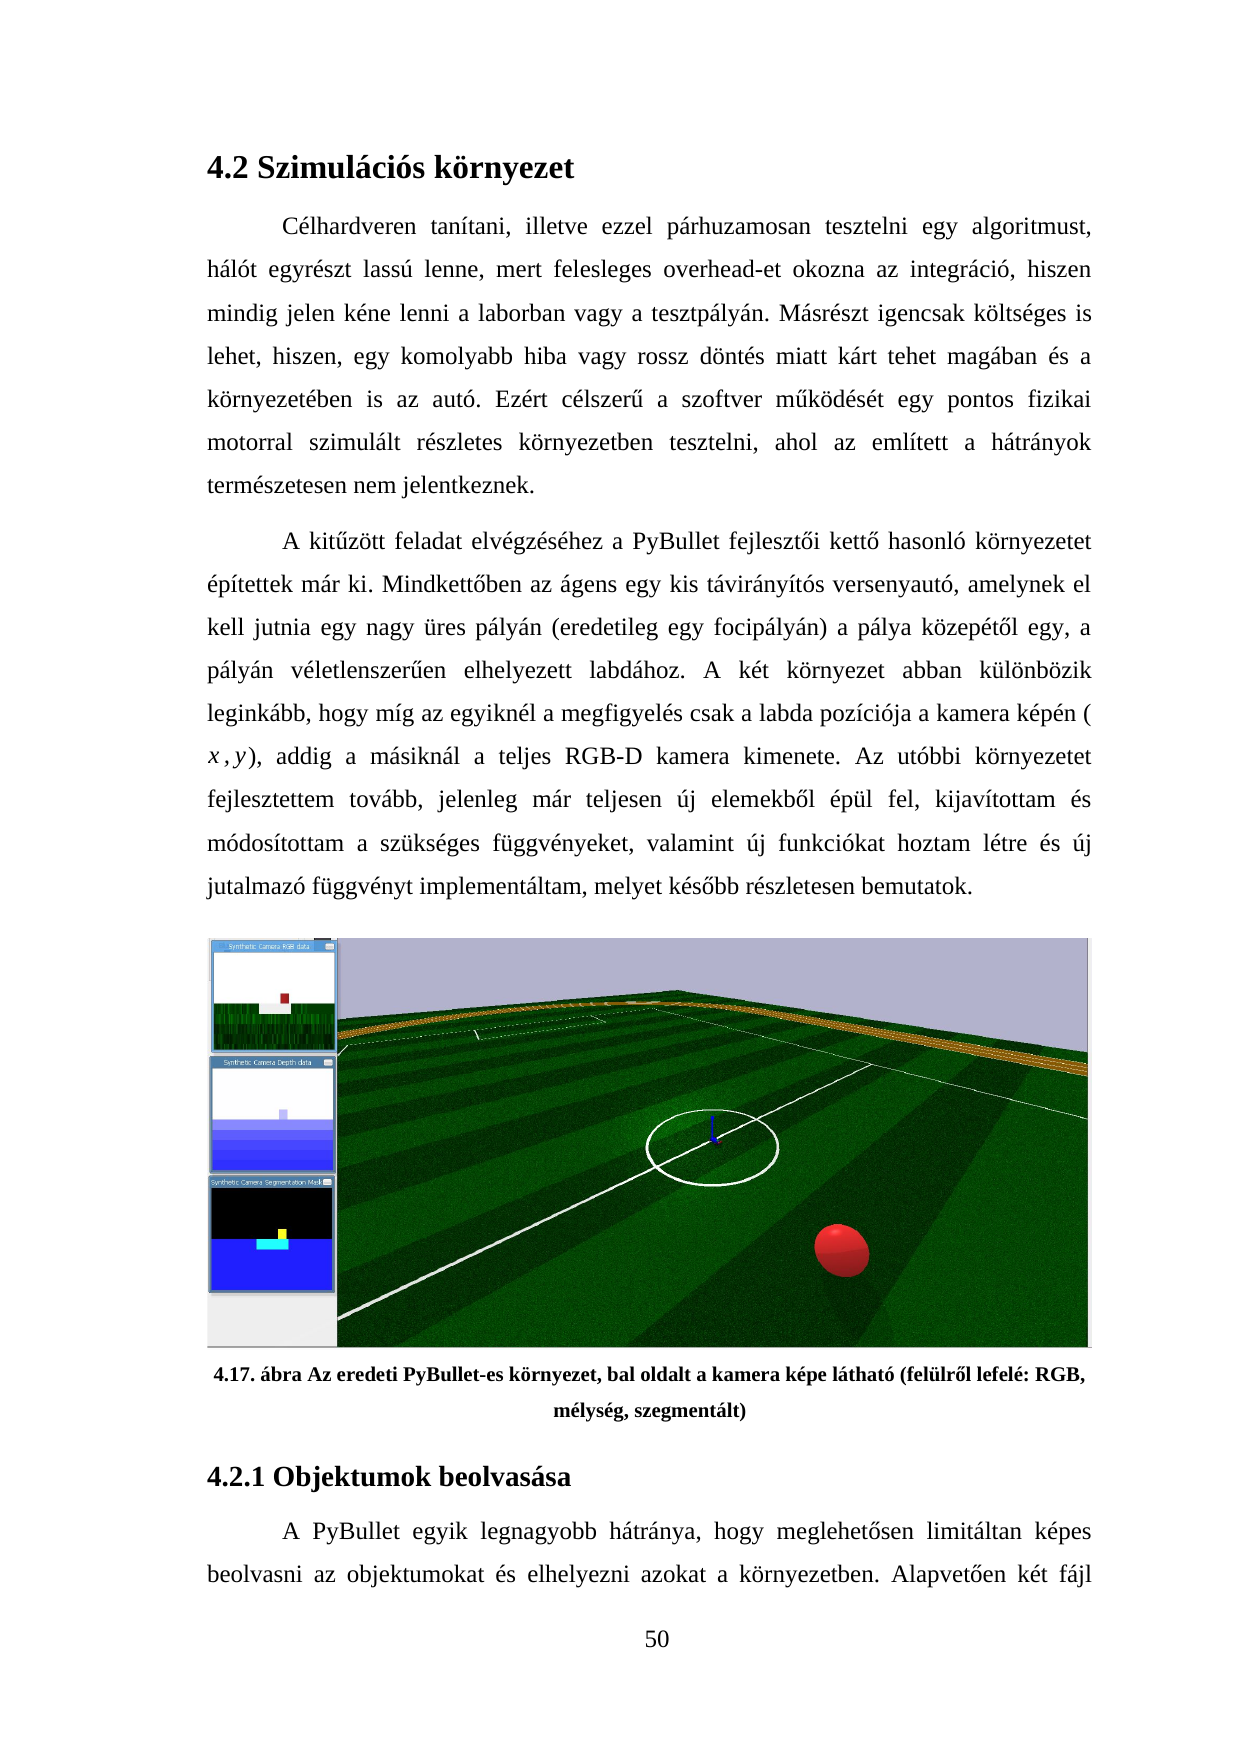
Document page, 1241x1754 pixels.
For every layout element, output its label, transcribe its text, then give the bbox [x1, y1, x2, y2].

subtitle Szimulációs környezet [207, 148, 1092, 186]
text A kitűzött feladat elvégzéséhez a PyBullet fejlesztői kettő hasonló környezetet építettek már ki. Mindkettőben az ágens egy kis távirányítós versenyautó, amelynek el kell jutnia egy nagy üres pályán (eredetileg egy focipályán) a pálya közepétől egy, a pályán véletlenszerűen elhelyezett labdához. A két környezet abban különbözik leginkább, hogy míg az egyiknél a megfigyelés csak a labda pozíciója a kamera képén (), addig a másiknál a teljes RGB-D kamera kimenete. Az utóbbi környezetet fejlesztettem tovább, jelenleg már teljesen új elemekből épül fel, kijavítottam és módosítottam a szükséges függvényeket, valamint új funkciókat hoztam létre és új jutalmazó függvényt implementáltam, melyet később részletesen bemutatok. [207, 526, 1092, 899]
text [207, 1516, 1092, 1588]
picture [207, 938, 1092, 1350]
text Célhardveren tanítani, illetve ezzel párhuzamosan tesztelni egy algoritmust, hálót egyrészt lassú lenne, mert felesleges overhead-et okozna az integráció, hiszen mindig jelen kéne lenni a laborban vagy a tesztpályán. Másrészt igencsak költséges is lehet, hiszen, egy komolyabb hiba vagy rossz döntés miatt kárt tehet magában és a környezetében is az autó. Ezért célszerű a szoftver működését egy pontos fizikai motorral szimulált részletes környezetben tesztelni, ahol az említett a hátrányok természetesen nem jelentkeznek. [207, 211, 1092, 499]
subtitle Objektumok beolvasása [207, 1459, 1092, 1493]
